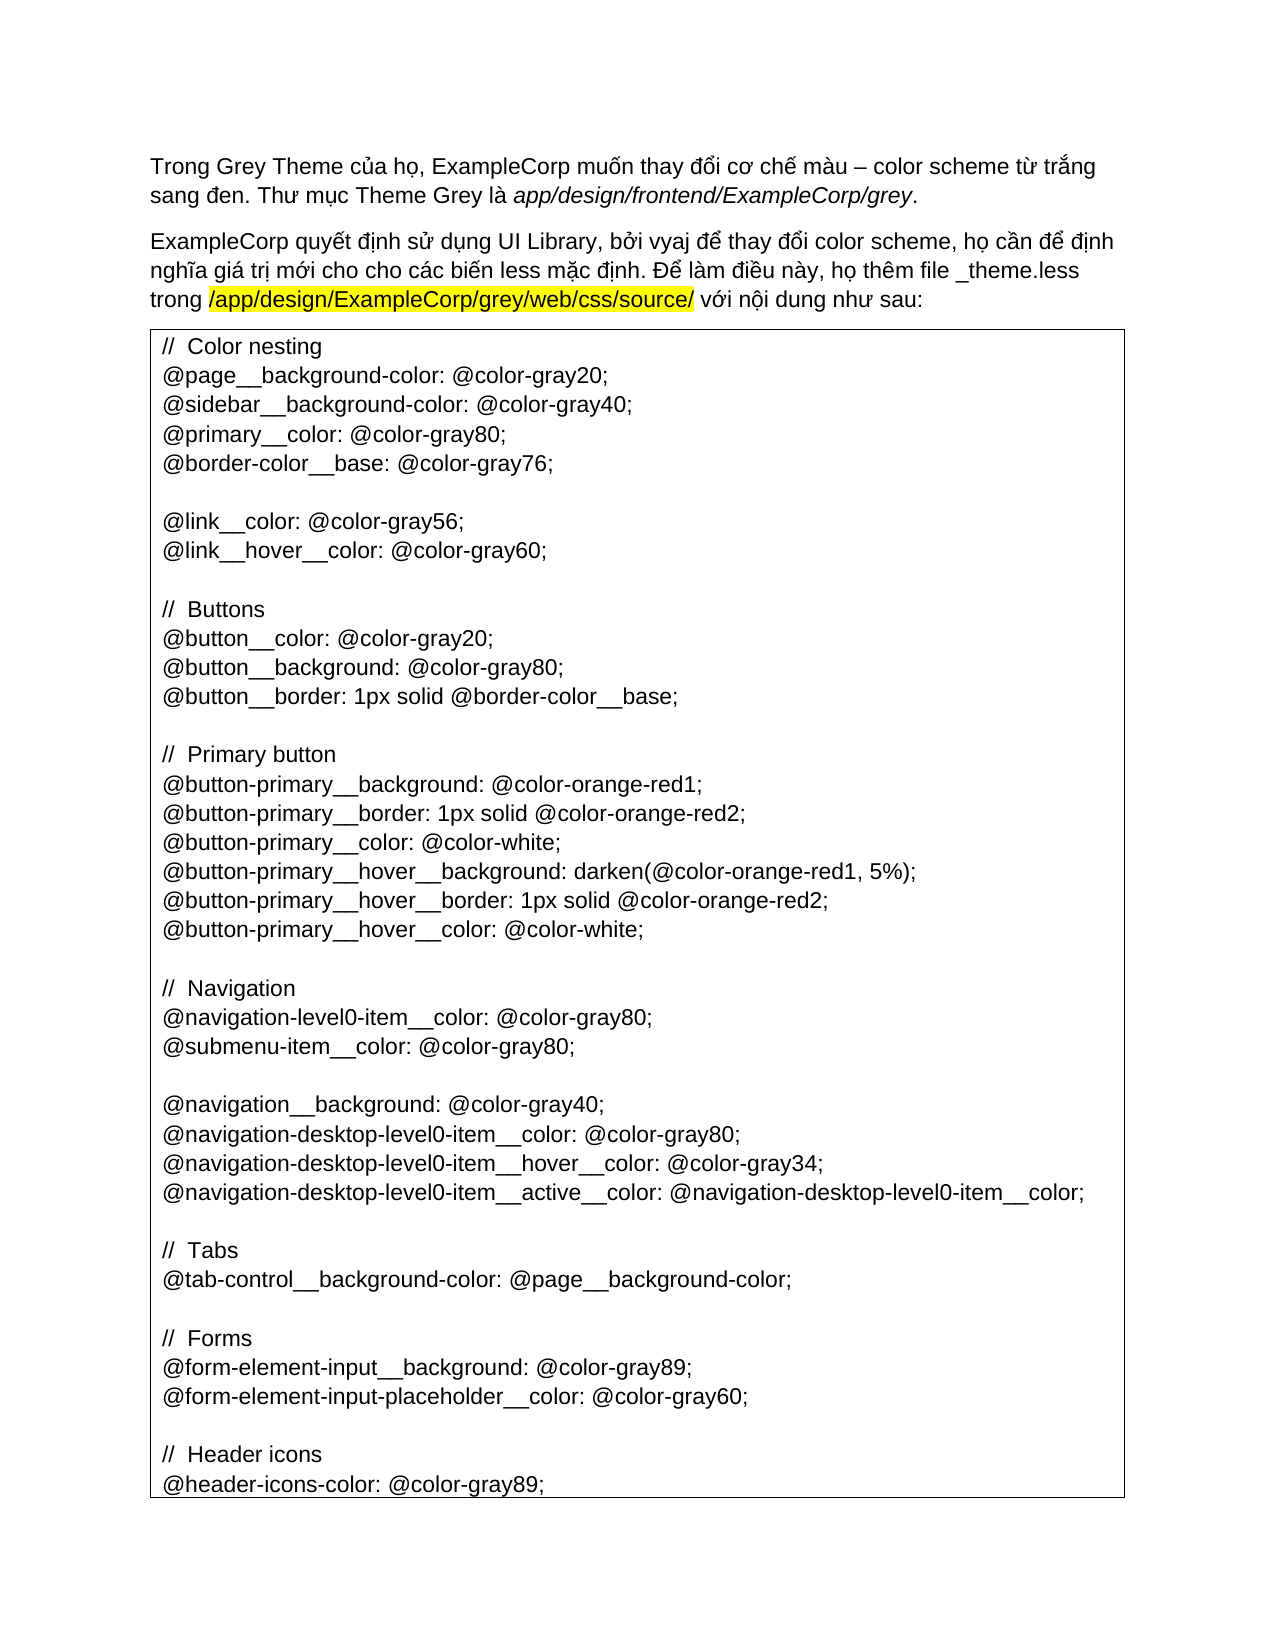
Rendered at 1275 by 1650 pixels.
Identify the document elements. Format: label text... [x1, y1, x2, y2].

text Trong Grey Theme của họ, ExampleCorp muốn thay đổi cơ chế màu – color scheme từ trắng sang đen. Thư mục Theme Grey là app/design/frontend/ExampleCorp/grey. [150, 150, 1125, 208]
text ExampleCorp quyết định sử dụng UI Library, bởi vyaj để thay đổi color scheme, họ cần để định nghĩa giá trị mới cho cho các biến less mặc định. Để làm điều này, họ thêm file _theme.less trong /app/design/ExampleCorp/grey/web/css/source/ với nội dung như sau: [150, 225, 1125, 312]
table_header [151, 330, 1124, 1497]
